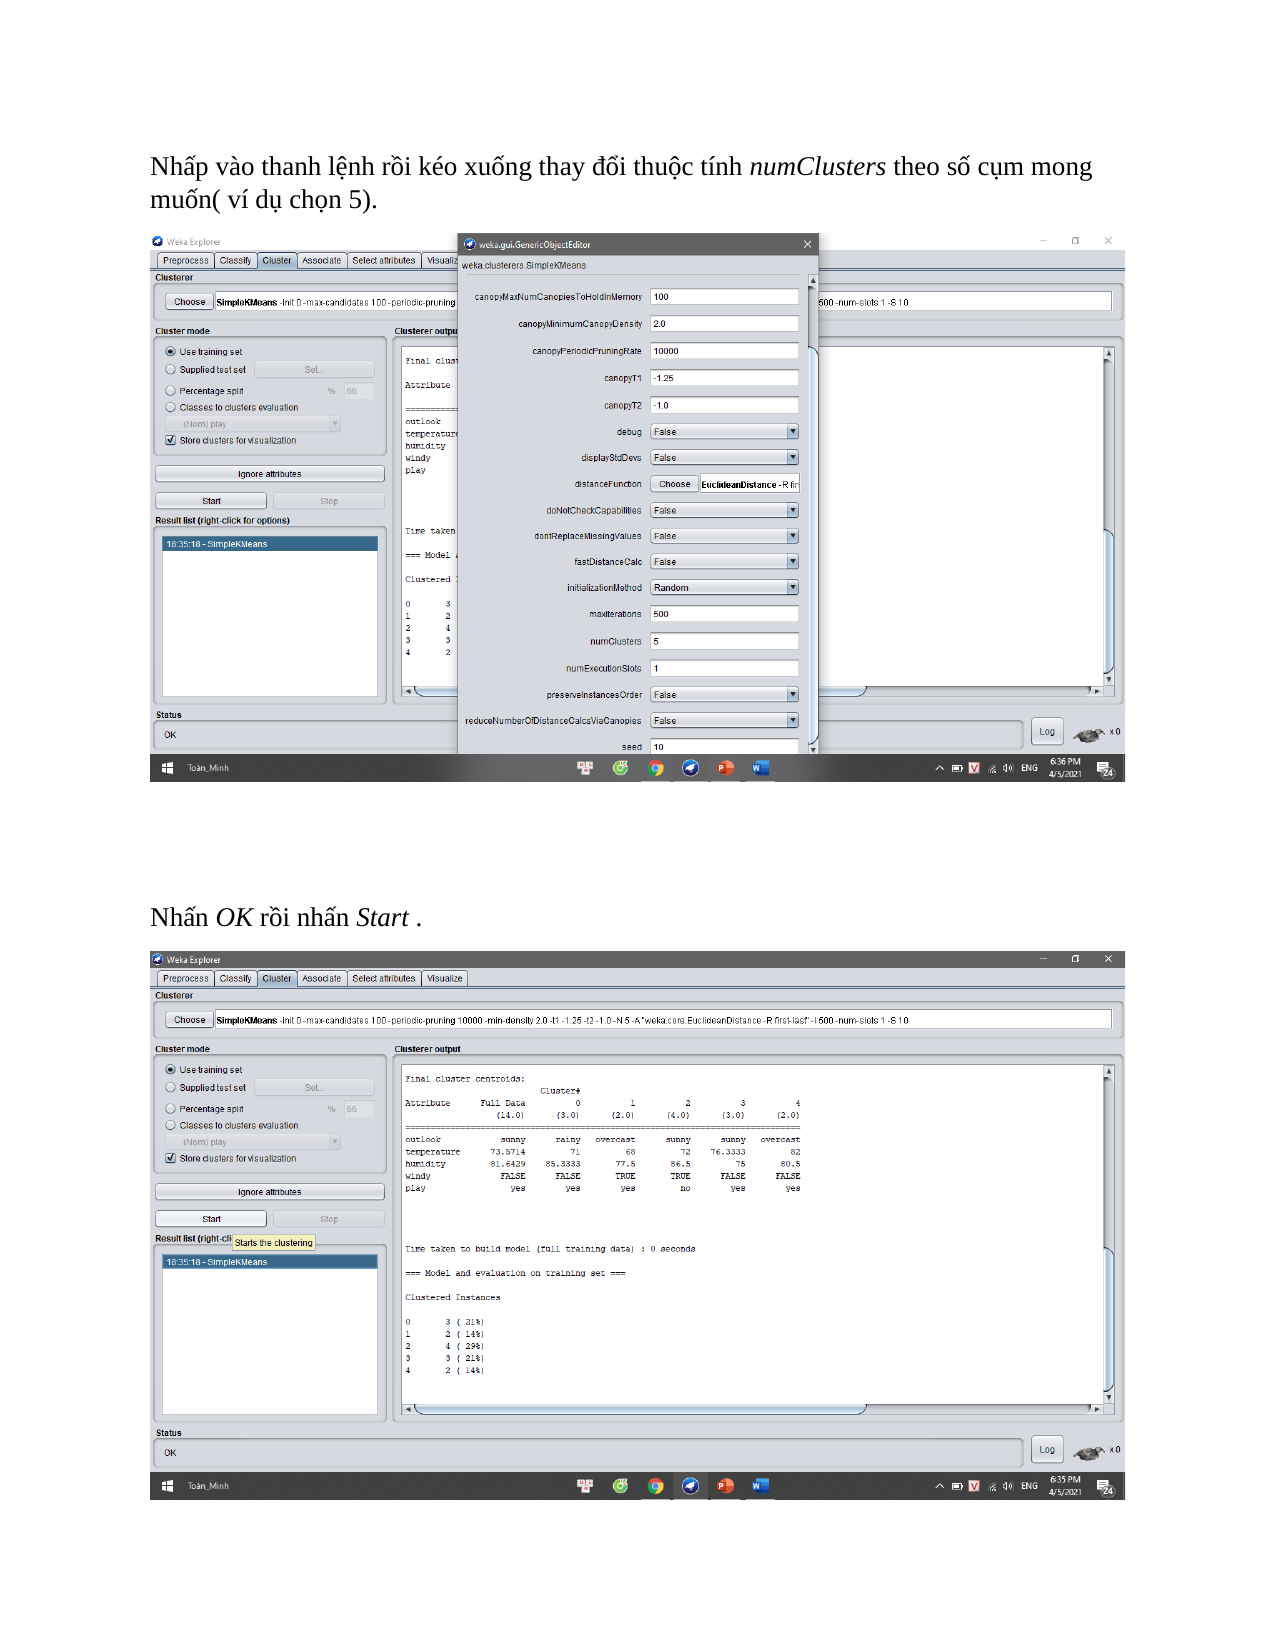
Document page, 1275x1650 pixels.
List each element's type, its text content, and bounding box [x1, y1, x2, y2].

picture [150, 233, 1125, 782]
text Nhấn OK rồi nhấn Start . [150, 901, 1125, 932]
picture [150, 951, 1125, 1500]
text Nhấp vào thanh lệnh rồi kéo xuống thay đổi thuộc tính numClusters theo số cụm mong muốn( ví dụ chọn 5). [150, 150, 1125, 215]
